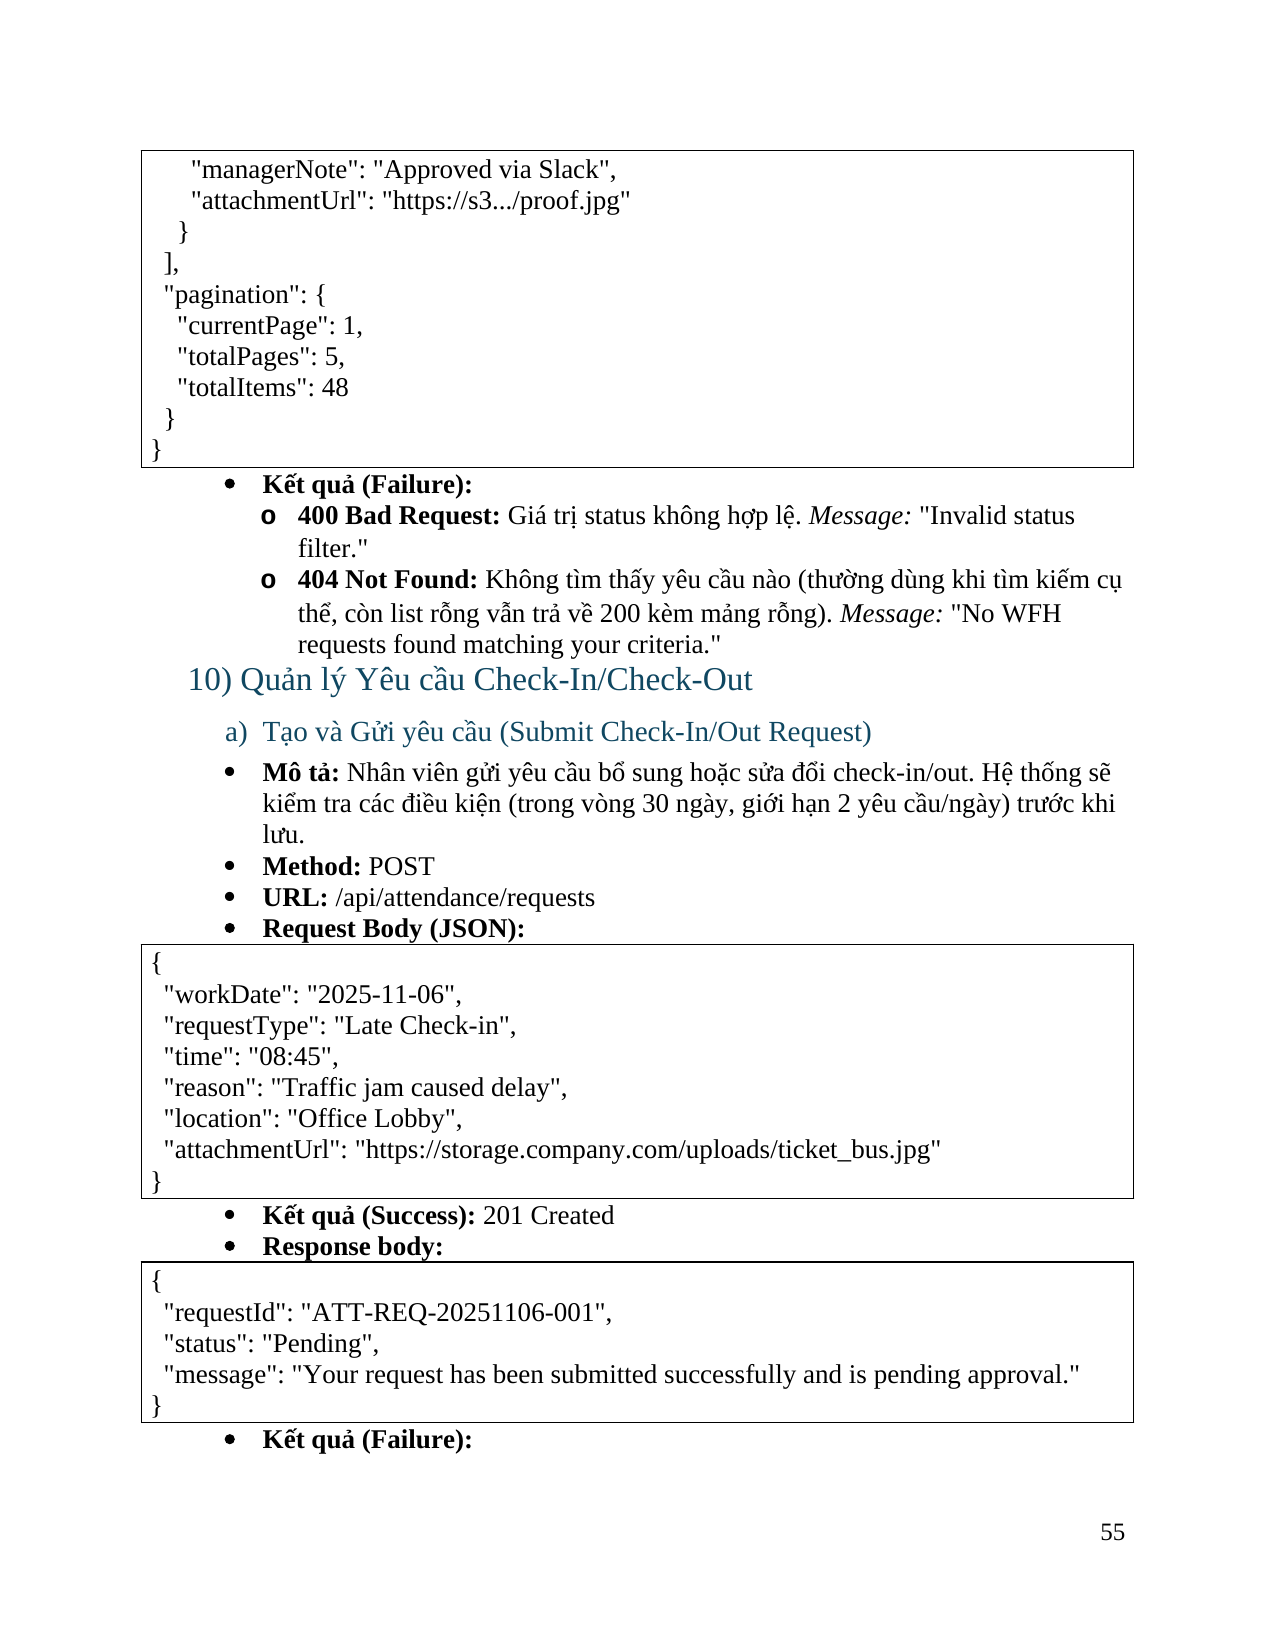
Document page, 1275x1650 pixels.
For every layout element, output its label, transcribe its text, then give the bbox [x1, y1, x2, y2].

text "reason": "Traffic jam caused delay", [150, 1071, 1125, 1102]
list Kết quả (Success): 201 Created [225, 1199, 1125, 1230]
text "managerNote": "Approved via Slack", [142, 151, 1133, 184]
list Method: POST [225, 850, 1125, 881]
subtitle 10) Quản lý Yêu cầu Check-In/Check-Out [187, 659, 1125, 698]
text } [142, 1161, 1133, 1198]
list 404 Not Found: Không tìm thấy yêu cầu nào (thường dùng khi tìm kiếm cụ thể, còn list rỗng vẫn trả về 200 kèm mảng rỗng). Message: "No WFH requests found matching your criteria." [260, 563, 1125, 659]
text "workDate": "2025-11-06", [150, 978, 1125, 1009]
text { [142, 1263, 1133, 1296]
text "attachmentUrl": "https://storage.company.com/uploads/ticket_bus.jpg" [150, 1133, 1125, 1161]
text "pagination": { [150, 278, 1125, 309]
list URL: /api/attendance/requests [225, 881, 1125, 912]
list Mô tả: Nhân viên gửi yêu cầu bổ sung hoặc sửa đổi check-in/out. Hệ thống sẽ kiểm tra các điều kiện (trong vòng 30 ngày, giới hạn 2 yêu cầu/ngày) trước khi lưu. [225, 756, 1125, 850]
text "status": "Pending", [150, 1327, 1125, 1358]
text "time": "08:45", [150, 1040, 1125, 1071]
text "requestId": "ATT-REQ-20251106-001", [150, 1296, 1125, 1327]
list 400 Bad Request: Giá trị status không hợp lệ. Message: "Invalid status filter." [260, 499, 1125, 563]
text "totalItems": 48 [150, 371, 1125, 402]
text } [142, 1386, 1133, 1422]
text } [150, 402, 1125, 430]
text { [142, 945, 1133, 978]
text "attachmentUrl": "https://s3.../proof.jpg" [150, 184, 1125, 215]
list Kết quả (Failure): [225, 1423, 1125, 1454]
list Request Body (JSON): [225, 912, 1125, 943]
text } [142, 430, 1133, 467]
text "requestType": "Late Check-in", [150, 1009, 1125, 1040]
text } [150, 215, 1125, 247]
subtitle Tạo và Gửi yêu cầu (Submit Check-In/Out Request) [225, 714, 1125, 748]
text "message": "Your request has been submitted successfully and is pending approval." [150, 1358, 1125, 1386]
text "location": "Office Lobby", [150, 1102, 1125, 1133]
text ], [150, 247, 1125, 278]
list Response body: [225, 1230, 1125, 1261]
text "totalPages": 5, [150, 340, 1125, 371]
text "currentPage": 1, [150, 309, 1125, 340]
list Kết quả (Failure): [225, 468, 1125, 499]
